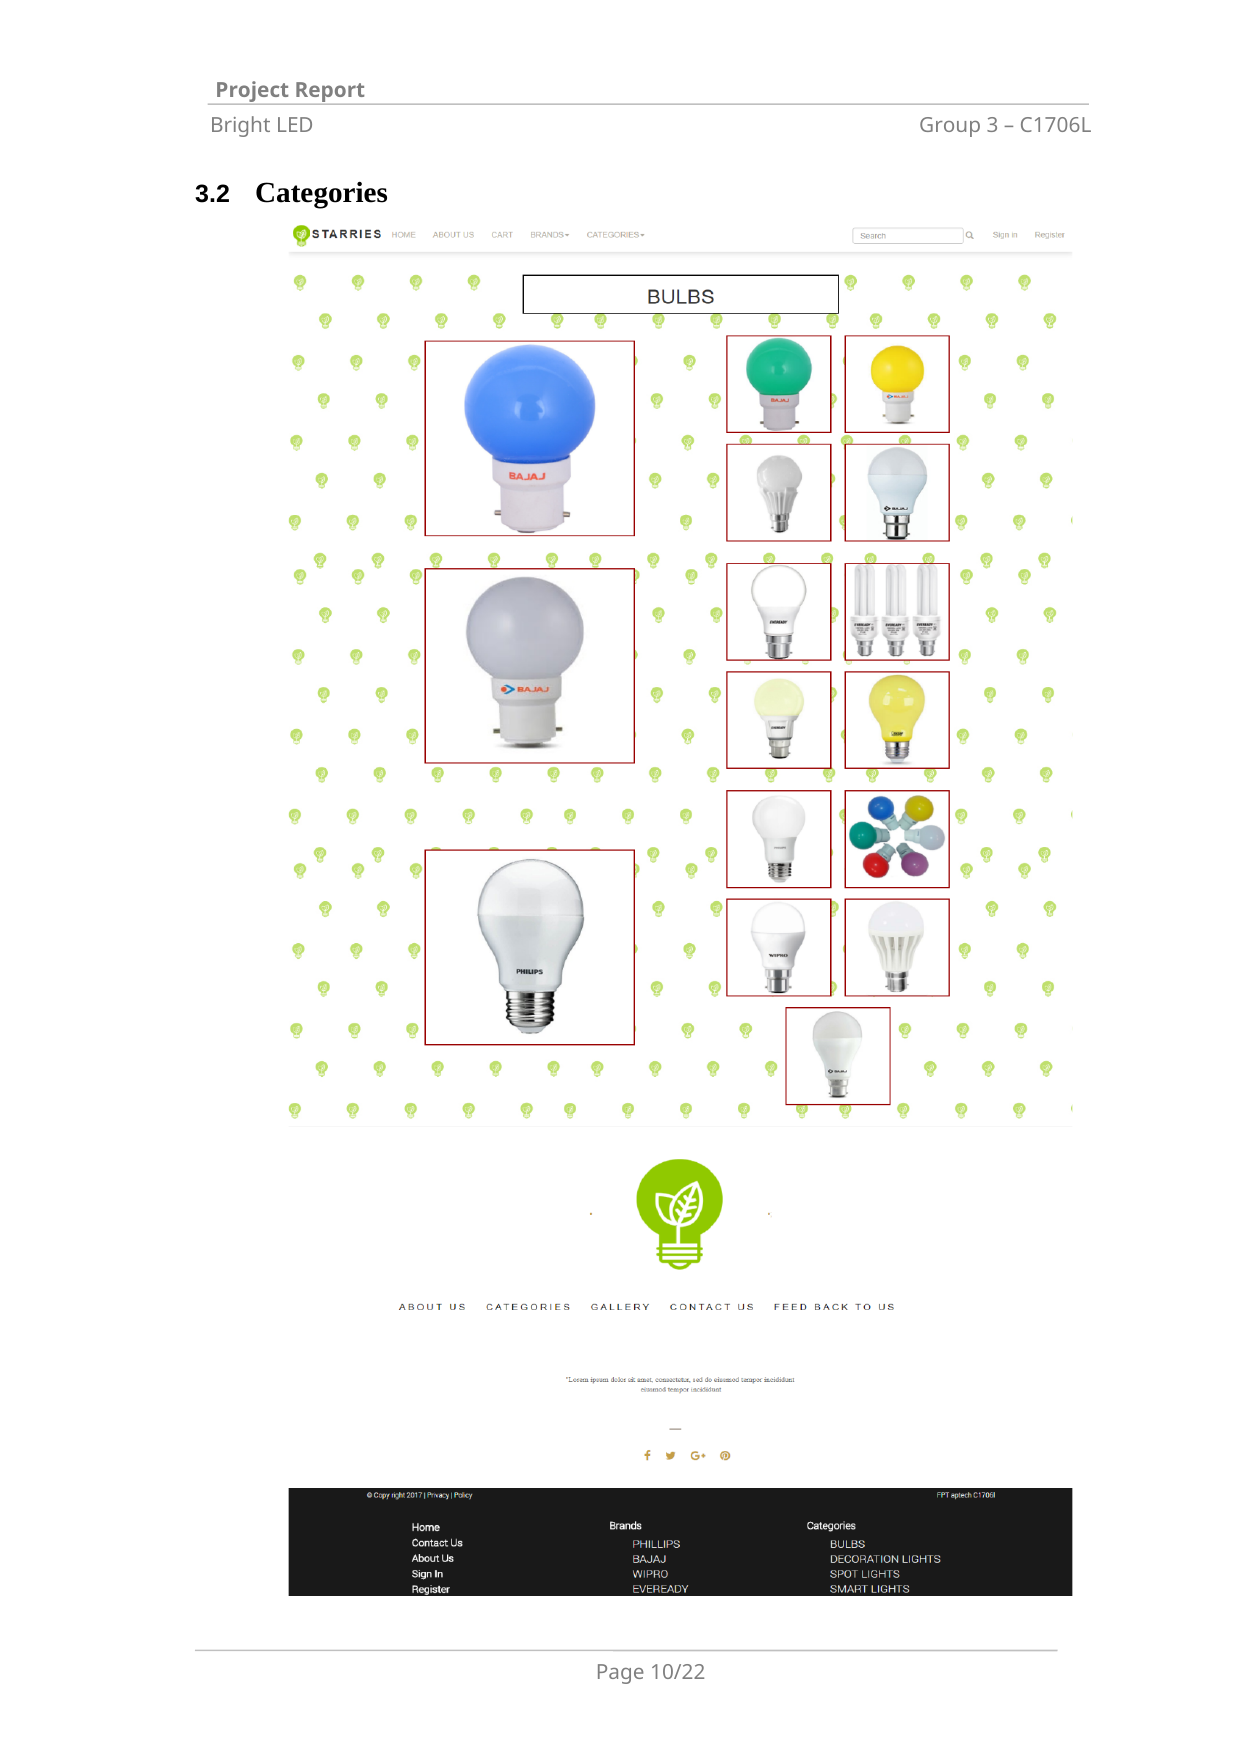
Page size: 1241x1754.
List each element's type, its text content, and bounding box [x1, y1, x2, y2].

subtitle Categories [195, 175, 1106, 209]
picture [288, 221, 1073, 1596]
